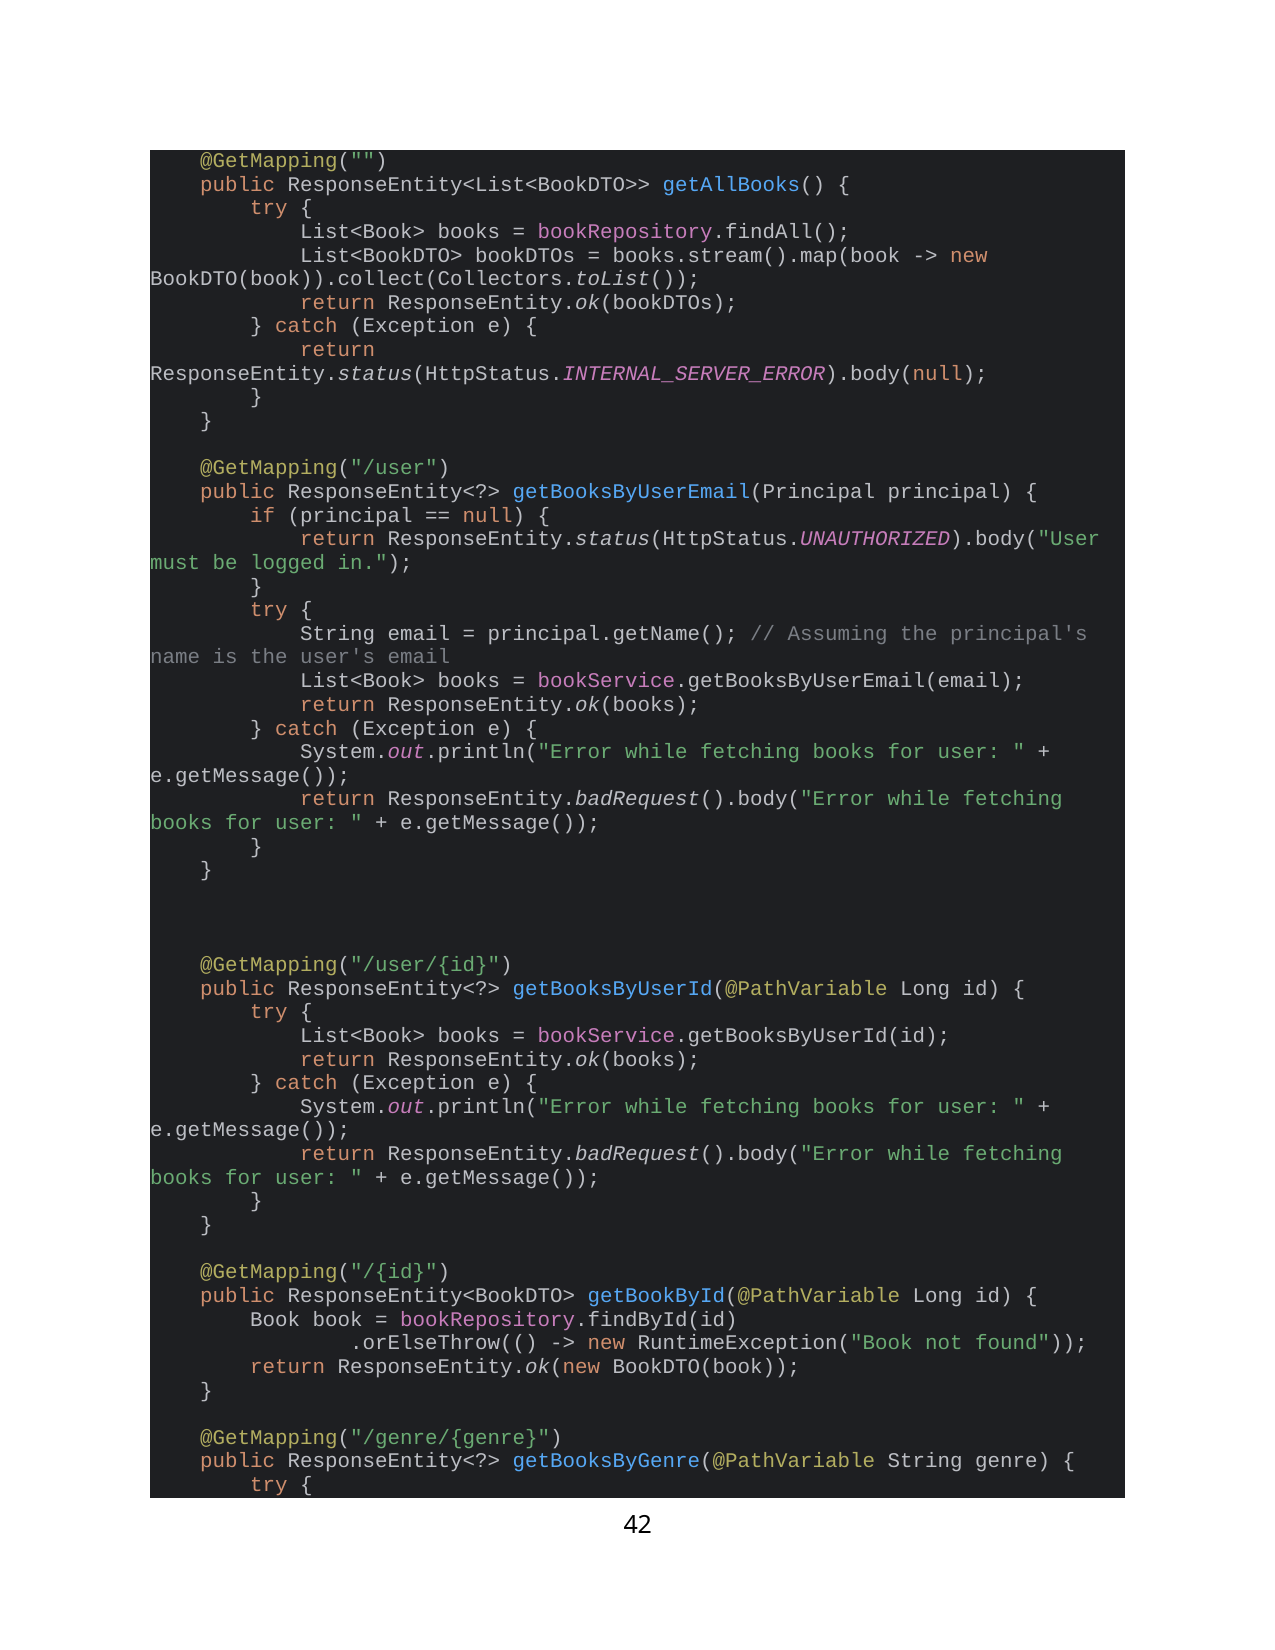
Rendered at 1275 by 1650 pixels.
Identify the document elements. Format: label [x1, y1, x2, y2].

text [150, 150, 1125, 1498]
